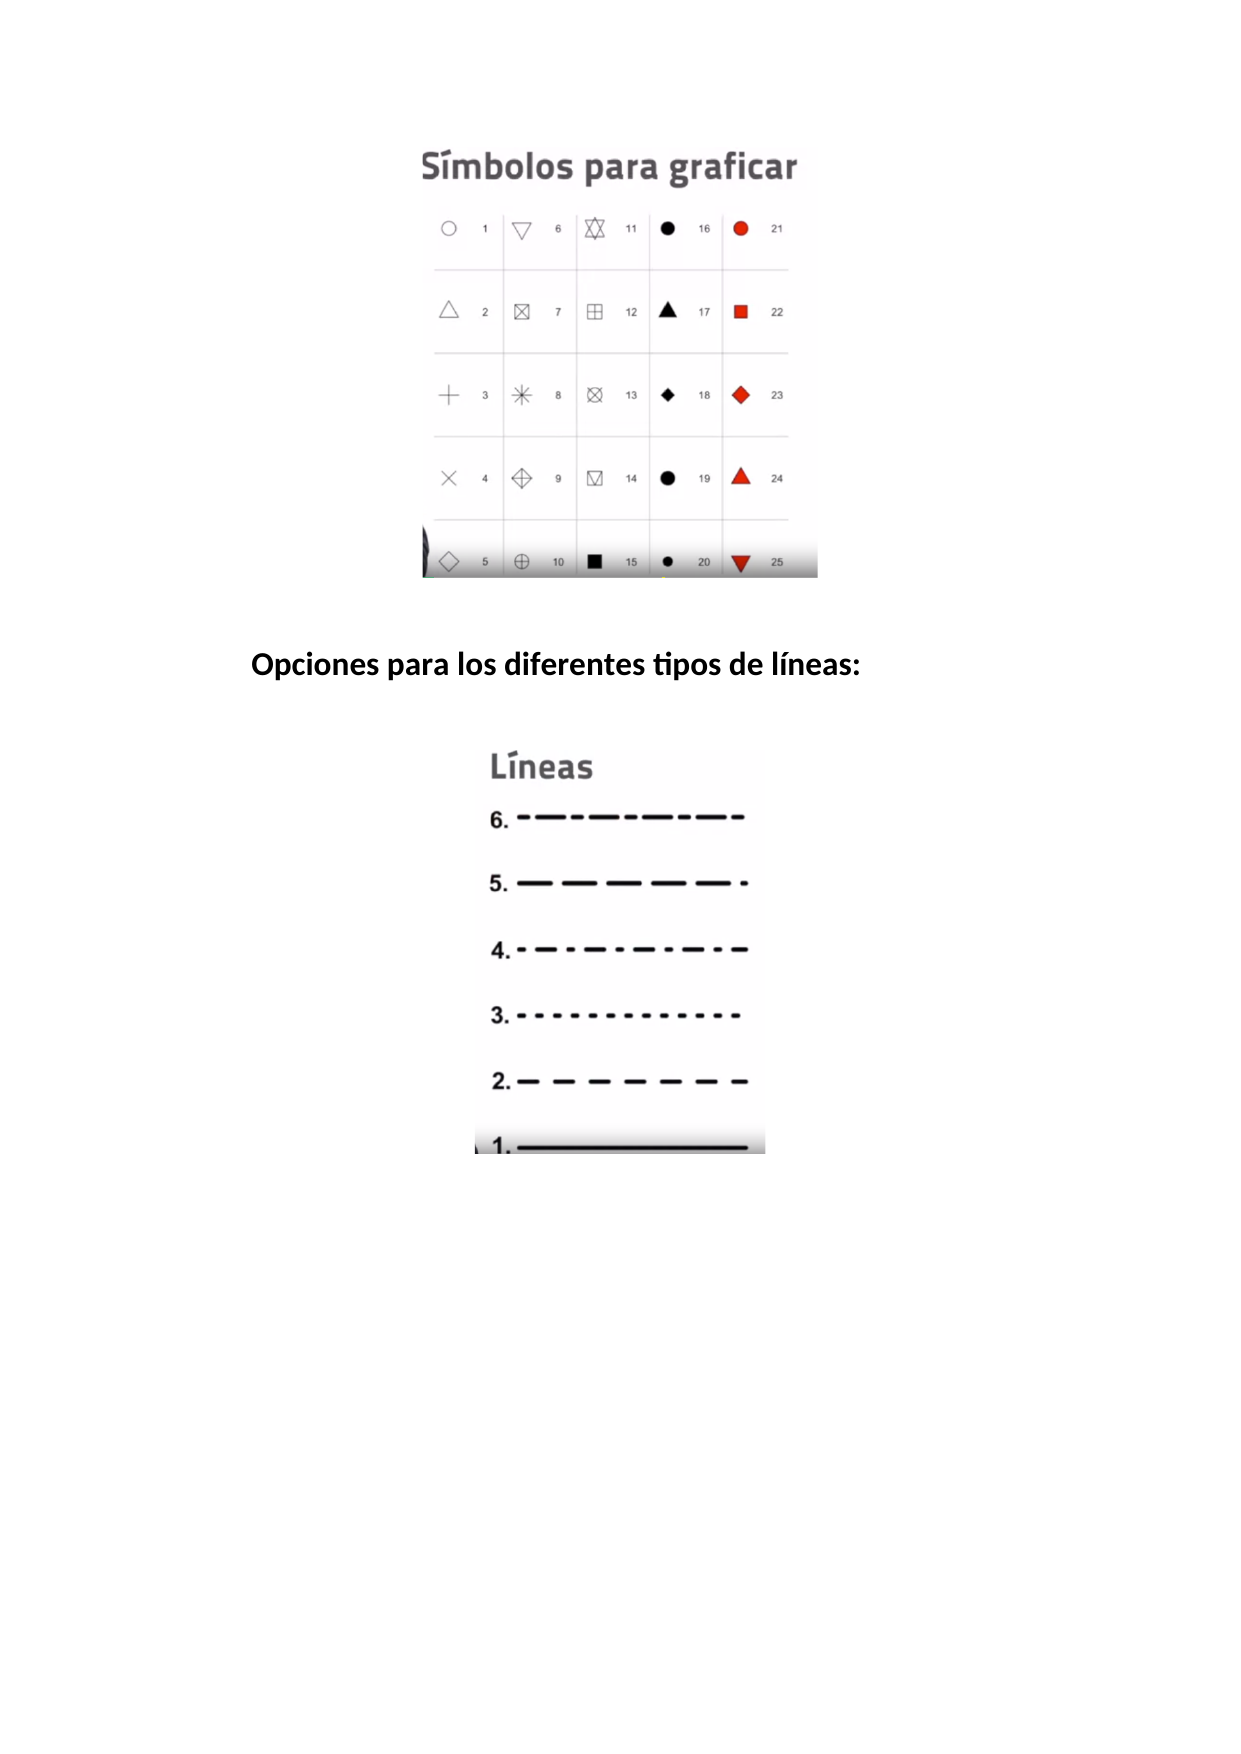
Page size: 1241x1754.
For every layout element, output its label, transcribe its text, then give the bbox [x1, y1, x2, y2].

picture [474, 750, 766, 1154]
text Opciones para los diferentes tipos de líneas: [177, 643, 1063, 684]
picture [422, 147, 818, 578]
